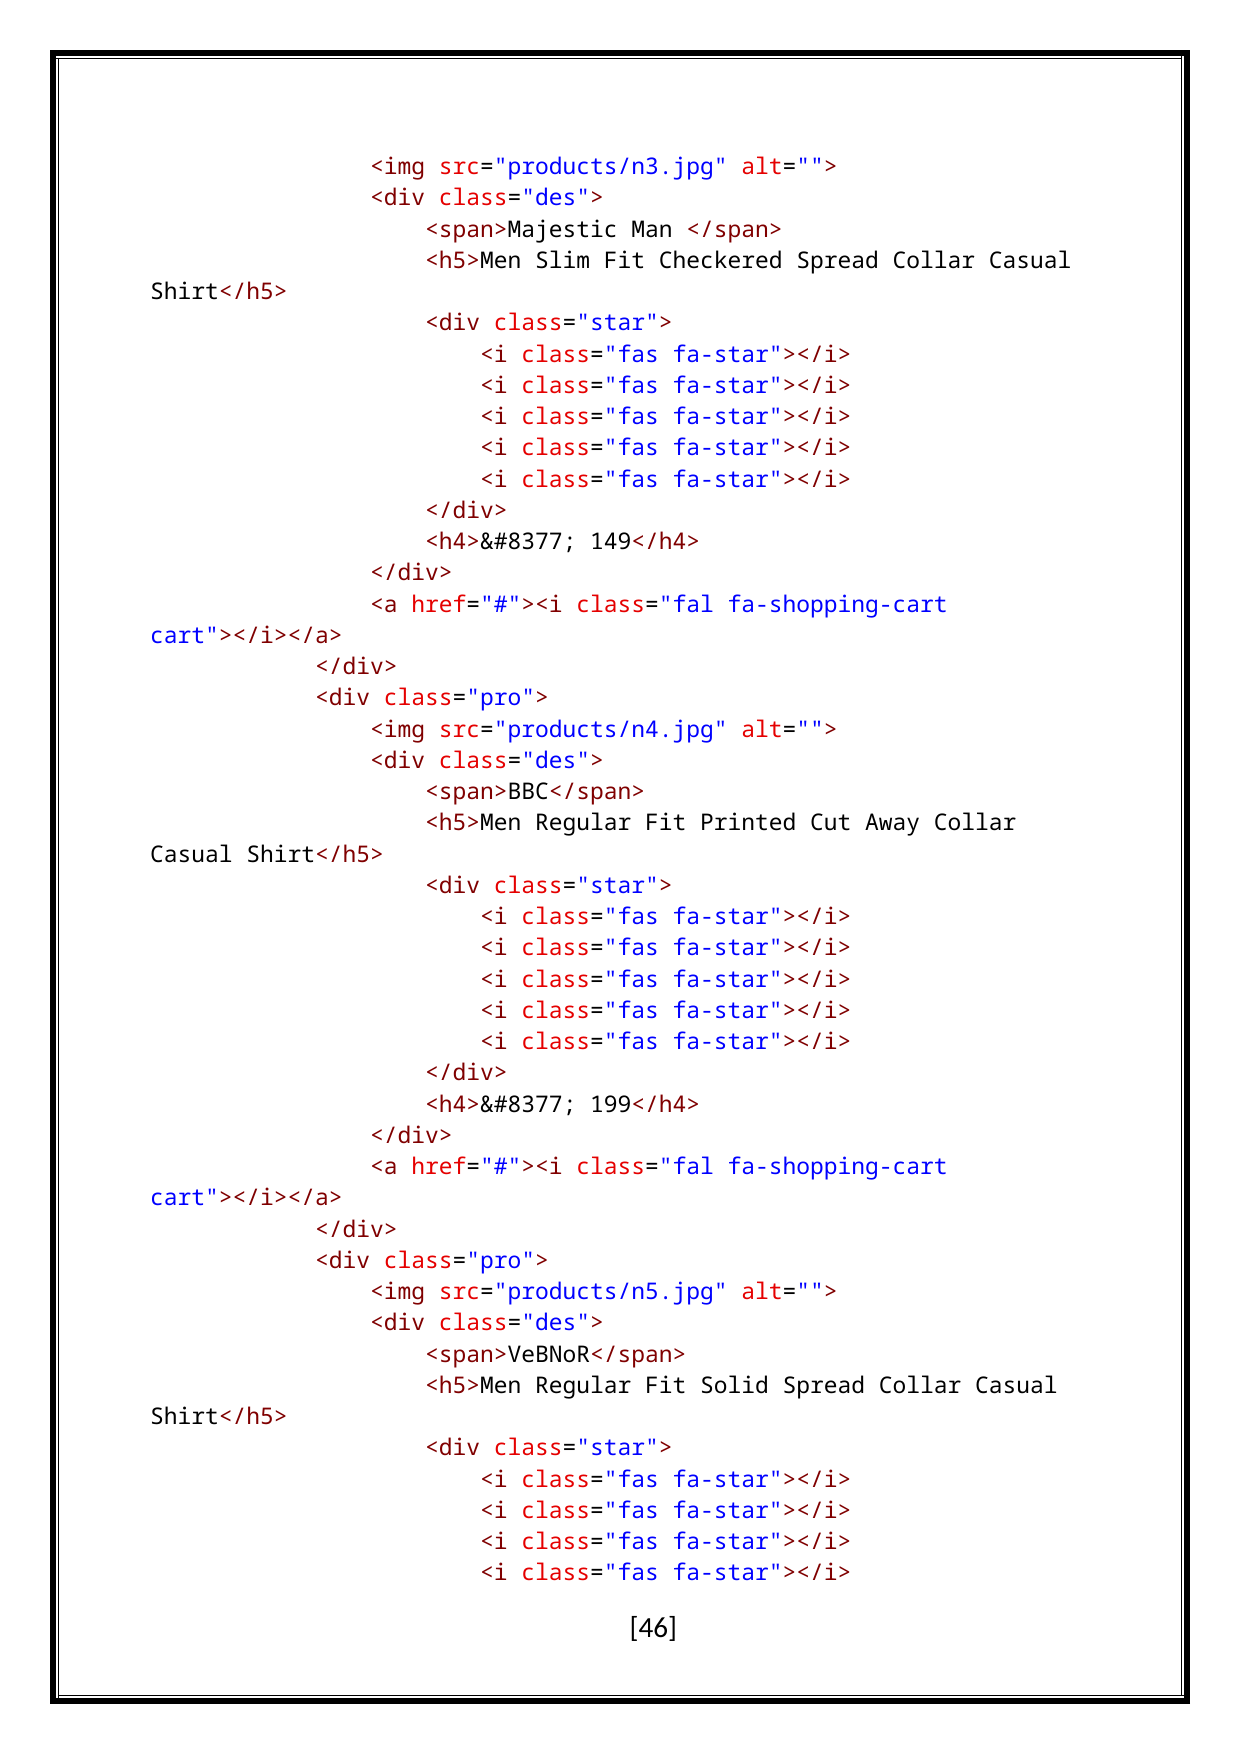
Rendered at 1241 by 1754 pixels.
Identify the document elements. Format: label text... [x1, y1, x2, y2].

text <div class="des"> [150, 744, 1090, 775]
text <i class="fas fa-star"></i> [150, 462, 1090, 494]
text <a href="#"><i class="fal fa-shopping-cart cart"></i></a> [150, 587, 1090, 650]
text <div class="pro"> [150, 681, 1090, 712]
text <i class="fas fa-star"></i> [150, 1494, 1090, 1525]
text <i class="fas fa-star"></i> [150, 994, 1090, 1025]
text <h5>Men Regular Fit Solid Spread Collar Casual Shirt</h5> [150, 1369, 1090, 1431]
text <div class="star"> [150, 869, 1090, 900]
text <div class="des"> [150, 1306, 1090, 1337]
text <a href="#"><i class="fal fa-shopping-cart cart"></i></a> [150, 1150, 1090, 1212]
text <span>Majestic Man </span> [150, 212, 1090, 244]
text <img src="products/n3.jpg" alt=""> [150, 150, 1090, 181]
text <span>BBC</span> [150, 775, 1090, 806]
text <h5>Men Regular Fit Printed Cut Away Collar Casual Shirt</h5> [150, 806, 1090, 869]
text <img src="products/n4.jpg" alt=""> [150, 712, 1090, 744]
text <span>VeBNoR</span> [150, 1337, 1090, 1369]
text <i class="fas fa-star"></i> [150, 1462, 1090, 1494]
text </div> [150, 1212, 1090, 1244]
text <i class="fas fa-star"></i> [150, 337, 1090, 369]
text </div> [150, 650, 1090, 681]
text <i class="fas fa-star"></i> [150, 931, 1090, 962]
text <div class="star"> [150, 1431, 1090, 1462]
text <h4>&#8377; 199</h4> [150, 1087, 1090, 1119]
text <h4>&#8377; 149</h4> [150, 525, 1090, 556]
text <h5>Men Slim Fit Checkered Spread Collar Casual Shirt</h5> [150, 244, 1090, 306]
text <img src="products/n5.jpg" alt=""> [150, 1275, 1090, 1306]
text <i class="fas fa-star"></i> [150, 962, 1090, 994]
text <i class="fas fa-star"></i> [150, 900, 1090, 931]
text <div class="star"> [150, 306, 1090, 337]
text <div class="des"> [150, 181, 1090, 212]
text <div class="pro"> [150, 1244, 1090, 1275]
text <i class="fas fa-star"></i> [150, 1525, 1090, 1556]
text </div> [150, 494, 1090, 525]
text <i class="fas fa-star"></i> [150, 431, 1090, 462]
text </div> [150, 1119, 1090, 1150]
text </div> [150, 556, 1090, 587]
text </div> [150, 1056, 1090, 1087]
text <i class="fas fa-star"></i> [150, 369, 1090, 400]
text <i class="fas fa-star"></i> [150, 1025, 1090, 1056]
text <i class="fas fa-star"></i> [150, 400, 1090, 431]
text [150, 1556, 1090, 1587]
